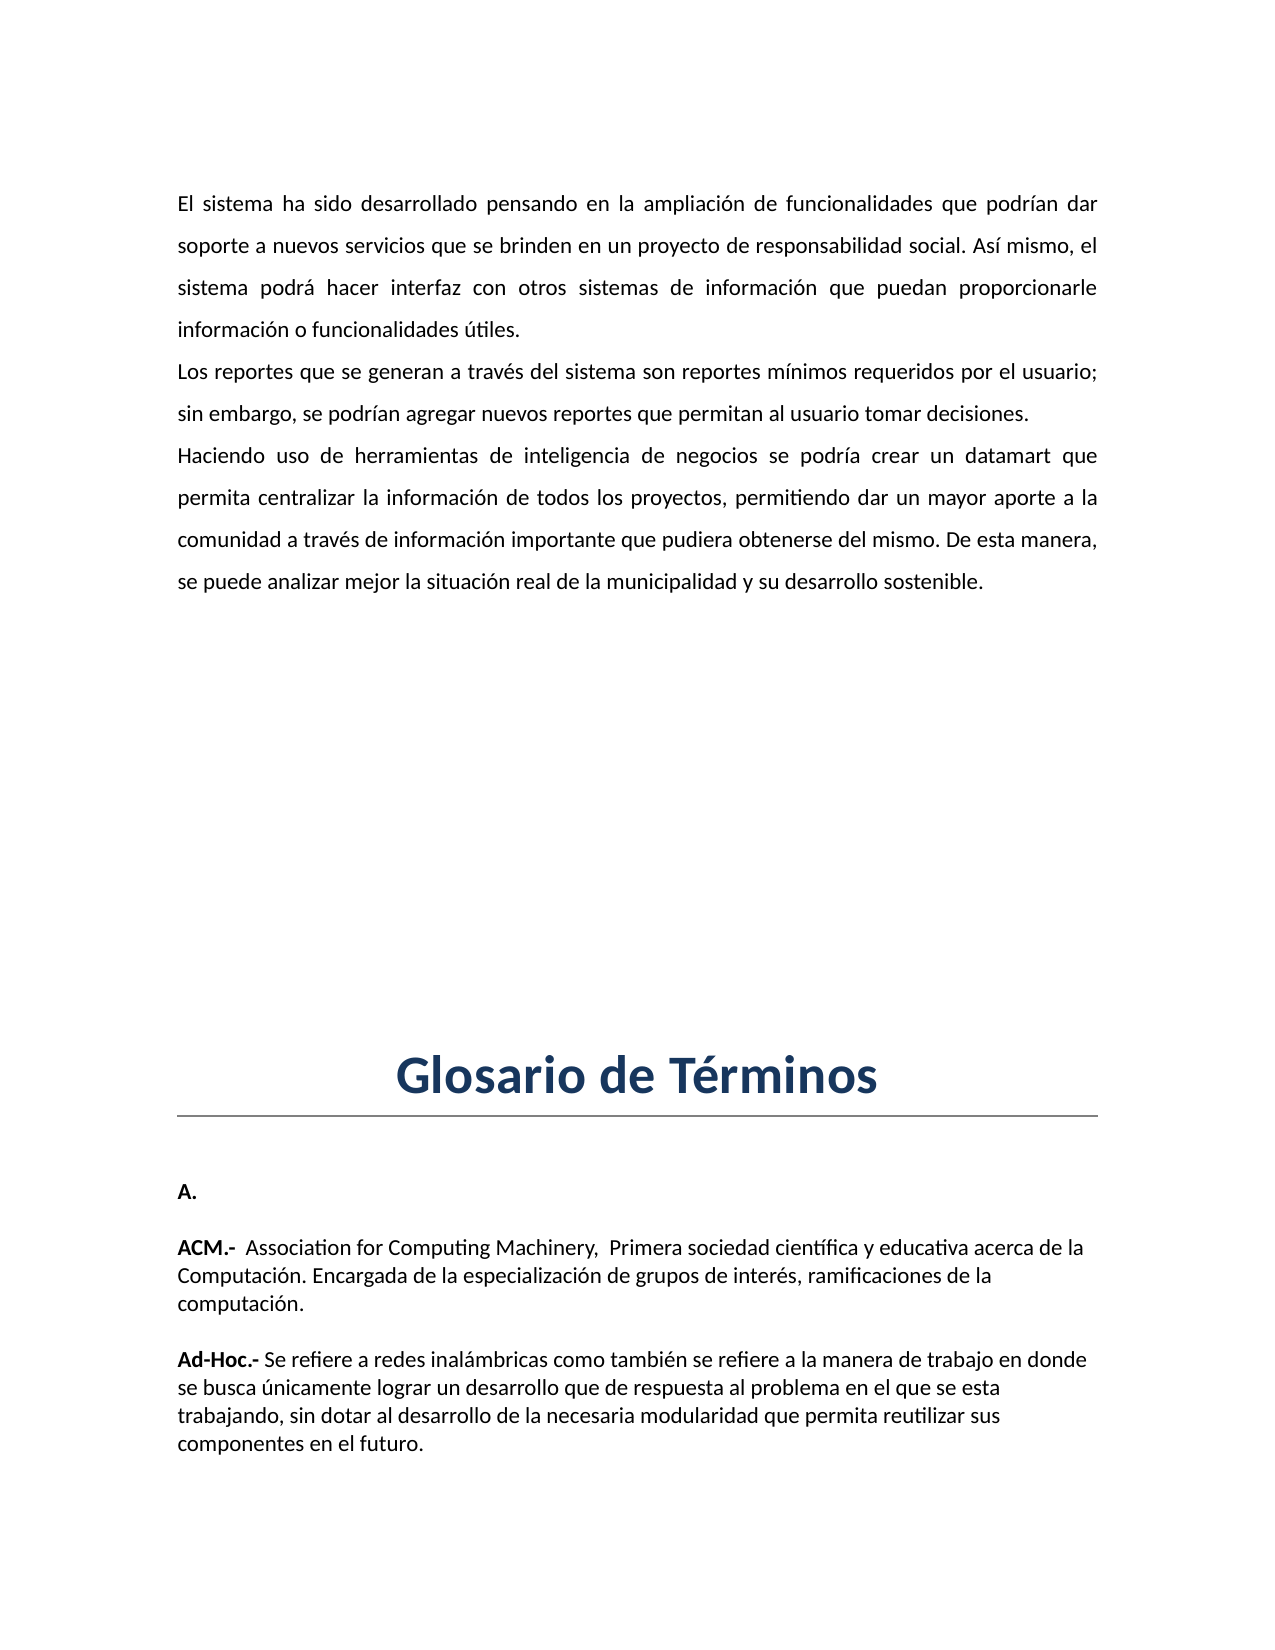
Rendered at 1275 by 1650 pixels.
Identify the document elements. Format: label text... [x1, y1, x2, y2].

text Haciendo uso de herramientas de inteligencia de negocios se podría crear un datamart que permita centralizar la información de todos los proyectos, permitiendo dar un mayor aporte a la comunidad a través de información importante que pudiera obtenerse del mismo. De esta manera, se puede analizar mejor la situación real de la municipalidad y su desarrollo sostenible. [177, 441, 1098, 595]
text El sistema ha sido desarrollado pensando en la ampliación de funcionalidades que podrían dar soporte a nuevos servicios que se brinden en un proyecto de responsabilidad social. Así mismo, el sistema podrá hacer interfaz con otros sistemas de información que puedan proporcionarle información o funcionalidades útiles. [177, 189, 1098, 343]
text Los reportes que se generan a través del sistema son reportes mínimos requeridos por el usuario; sin embargo, se podrían agregar nuevos reportes que permitan al usuario tomar decisiones. [177, 357, 1098, 427]
title Glosario de Términos [177, 1041, 1098, 1115]
text ACM.- Association for Computing Machinery, Primera sociedad científica y educativa acerca de la Computación. Encargada de la especialización de grupos de interés, ramificaciones de la computación. [177, 1233, 1098, 1317]
text A. [177, 1177, 1098, 1205]
text Ad-Hoc.- Se refiere a redes inalámbricas como también se refiere a la manera de trabajo en donde se busca únicamente lograr un desarrollo que de respuesta al problema en el que se esta trabajando, sin dotar al desarrollo de la necesaria modularidad que permita reutilizar sus componentes en el futuro. [177, 1345, 1098, 1457]
